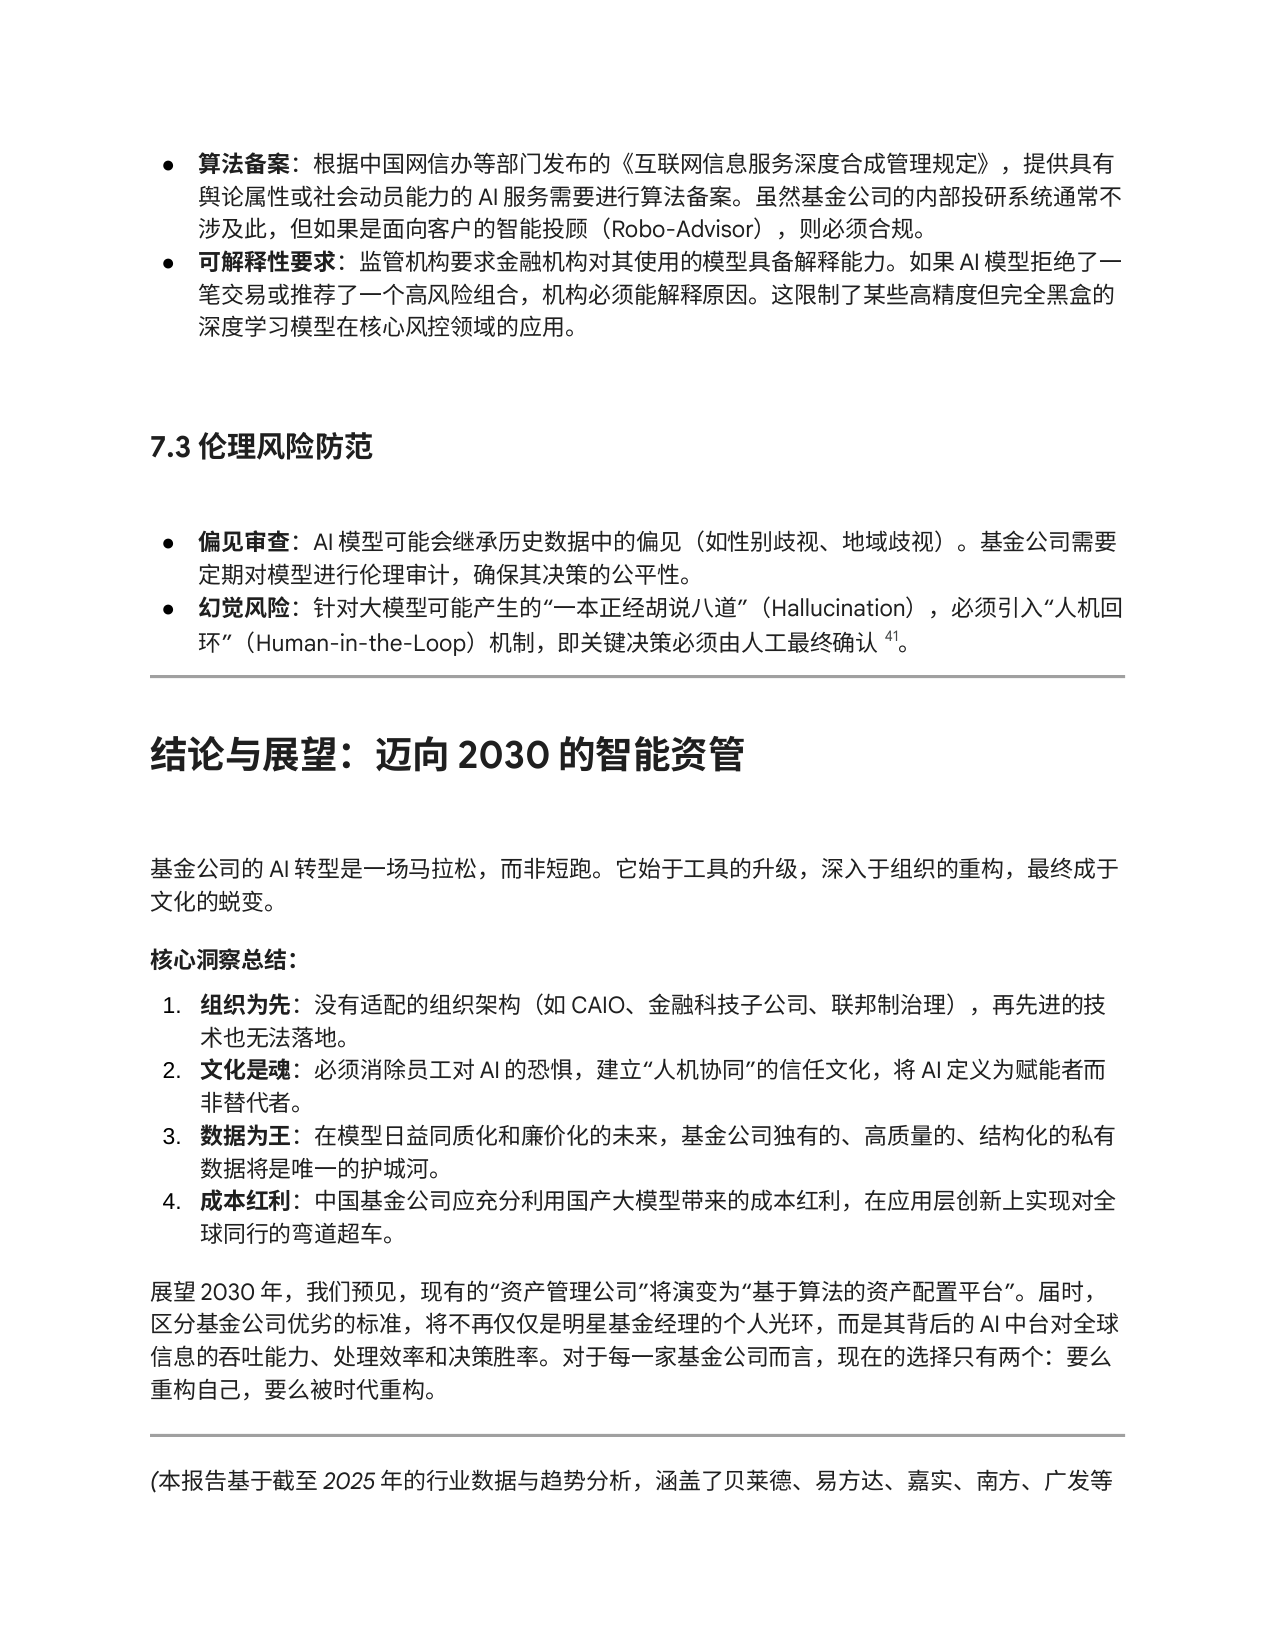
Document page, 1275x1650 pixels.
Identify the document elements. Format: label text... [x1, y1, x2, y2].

list 可解释性要求：监管机构要求金融机构对其使用的模型具备解释能力。如果AI模型拒绝了一笔交易或推荐了一个高风险组合，机构必须能解释原因。这限制了某些高精度但完全黑盒的深度学习模型在核心风控领域的应用。 [161, 248, 1125, 342]
text 基金公司的AI转型是一场马拉松，而非短跑。它始于工具的升级，深入于组织的重构，最终成于文化的蜕变。 [150, 856, 1125, 917]
list 算法备案：根据中国网信办等部门发布的《互联网信息服务深度合成管理规定》，提供具有舆论属性或社会动员能力的AI服务需要进行算法备案。虽然基金公司的内部投研系统通常不涉及此，但如果是面向客户的智能投顾（Robo-Advisor），则必须合规。 [161, 150, 1125, 244]
subtitle 结论与展望：迈向2030的智能资管 [150, 732, 1125, 779]
subtitle 7.3 伦理风险防范 [150, 429, 1125, 466]
list 偏见审查：AI模型可能会继承历史数据中的偏见（如性别歧视、地域歧视）。基金公司需要定期对模型进行伦理审计，确保其决策的公平性。 [161, 528, 1125, 590]
list 幻觉风险：针对大模型可能产生的“一本正经胡说八道”（Hallucination），必须引入“人机回环”（Human-in-the-Loop）机制，即关键决策必须由人工最终确认 41。 [161, 594, 1125, 658]
list 数据为王：在模型日益同质化和廉价化的未来，基金公司独有的、高质量的、结构化的私有数据将是唯一的护城河。 [162, 1122, 1125, 1184]
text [150, 1437, 1125, 1496]
list 组织为先：没有适配的组织架构（如CAIO、金融科技子公司、联邦制治理），再先进的技术也无法落地。 [162, 991, 1125, 1053]
list 成本红利：中国基金公司应充分利用国产大模型带来的成本红利，在应用层创新上实现对全球同行的弯道超车。 [162, 1188, 1125, 1249]
list 文化是魂：必须消除员工对AI的恐惧，建立“人机协同”的信任文化，将AI定义为赋能者而非替代者。 [162, 1057, 1125, 1118]
text 展望2030年，我们预见，现有的“资产管理公司”将演变为“基于算法的资产配置平台”。届时，区分基金公司优劣的标准，将不再仅仅是明星基金经理的个人光环，而是其背后的AI中台对全球信息的吞吐能力、处理效率和决策胜率。对于每一家基金公司而言，现在的选择只有两个：要么重构自己，要么被时代重构。 [150, 1278, 1125, 1405]
text 核心洞察总结： [150, 946, 1125, 975]
